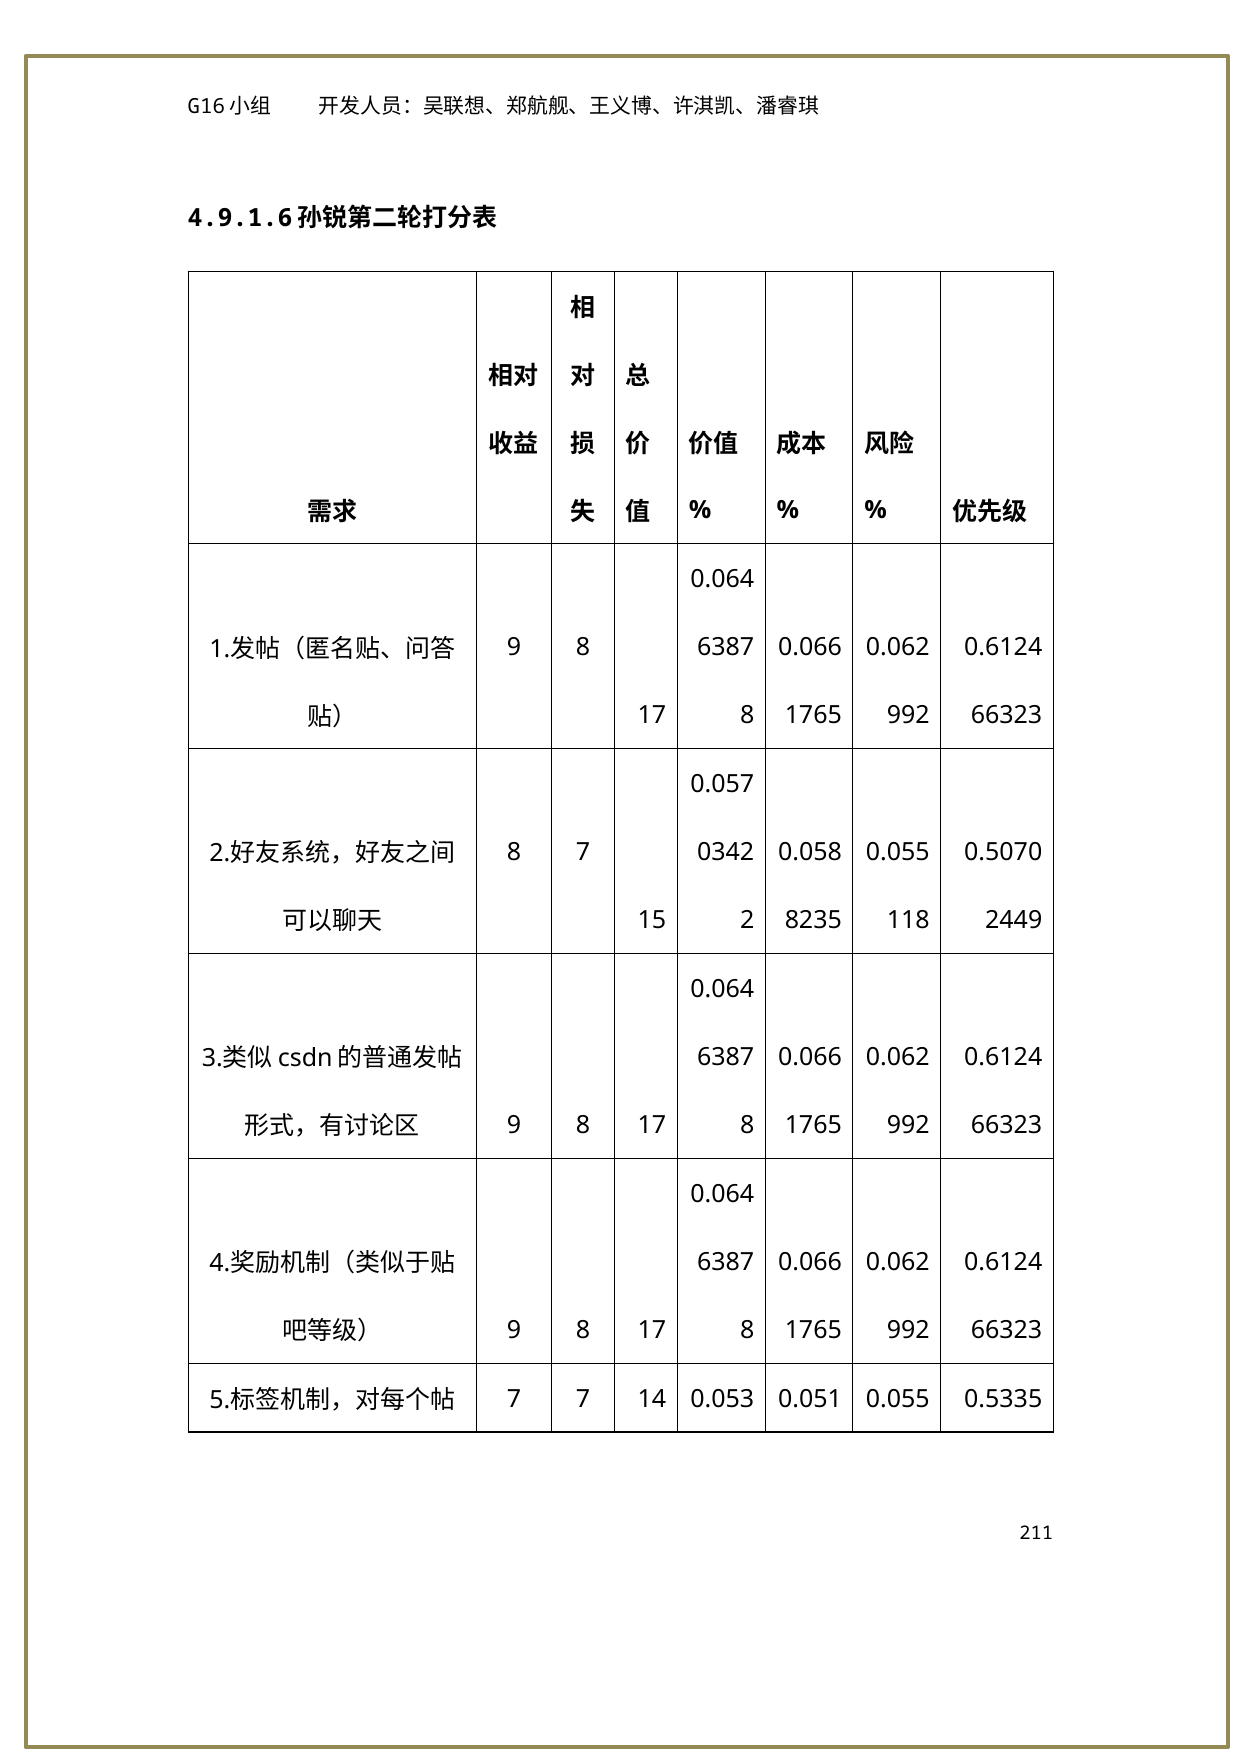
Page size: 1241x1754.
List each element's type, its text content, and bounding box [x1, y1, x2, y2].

table_header 优先级 [941, 272, 1053, 543]
table_header 需求 [189, 272, 476, 543]
table_header 成本% [766, 272, 852, 543]
table_cell 0.0661765 [766, 1159, 852, 1362]
table_cell 4.奖励机制（类似于贴吧等级） [189, 1159, 476, 1362]
table_cell 0.05703422 [678, 749, 765, 953]
table_cell 8 [477, 749, 551, 953]
table_cell 0.612466323 [941, 954, 1053, 1158]
table_cell 0.06463878 [678, 1159, 765, 1362]
table_cell 0.0661765 [766, 954, 852, 1158]
table_header 总价值 [615, 272, 677, 543]
table_cell 15 [615, 749, 677, 953]
table_cell 1.发帖（匿名贴、问答贴） [189, 544, 476, 748]
table_cell 9 [477, 954, 551, 1158]
table_cell 2.好友系统，好友之间可以聊天 [189, 749, 476, 953]
table_cell 9 [477, 544, 551, 748]
table_cell 0.06463878 [678, 544, 765, 748]
table_cell 0.612466323 [941, 1159, 1053, 1362]
table_cell 17 [615, 544, 677, 748]
table_header 风险% [853, 272, 940, 543]
table_header 价值% [678, 272, 765, 543]
table_cell 0.06463878 [678, 954, 765, 1158]
table_cell 0.062992 [853, 954, 940, 1158]
table_header 相对损失 [552, 272, 614, 543]
subtitle 4.9.1.6孙锐第二轮打分表 [187, 197, 1053, 233]
table_cell 0.055118 [853, 1364, 940, 1431]
table_cell 7 [552, 1364, 614, 1431]
table_cell 0.50702449 [941, 749, 1053, 953]
table_cell 5.标签机制，对每个帖子进行标签化分类 [189, 1364, 476, 1431]
table_cell 3.类似csdn的普通发帖形式，有讨论区 [189, 954, 476, 1158]
table_cell 0.05323194 [678, 1364, 765, 1431]
table_cell 8 [552, 1159, 614, 1362]
table_cell 0.062992 [853, 544, 940, 748]
table_cell 0.055118 [853, 749, 940, 953]
table_cell 8 [552, 544, 614, 748]
table_cell 9 [477, 1159, 551, 1362]
table_cell 17 [615, 954, 677, 1158]
table_cell 0.0588235 [766, 749, 852, 953]
table_cell 7 [552, 749, 614, 953]
table_cell 0.533572562 [941, 1364, 1053, 1431]
table_cell 0.612466323 [941, 544, 1053, 748]
table_header 相对收益 [477, 272, 551, 543]
table_cell 8 [552, 954, 614, 1158]
table_cell 0.062992 [853, 1159, 940, 1362]
table_cell 7 [477, 1364, 551, 1431]
table_cell 14 [615, 1364, 677, 1431]
table_cell 0.0514706 [766, 1364, 852, 1431]
table_cell 17 [615, 1159, 677, 1362]
table_cell 0.0661765 [766, 544, 852, 748]
